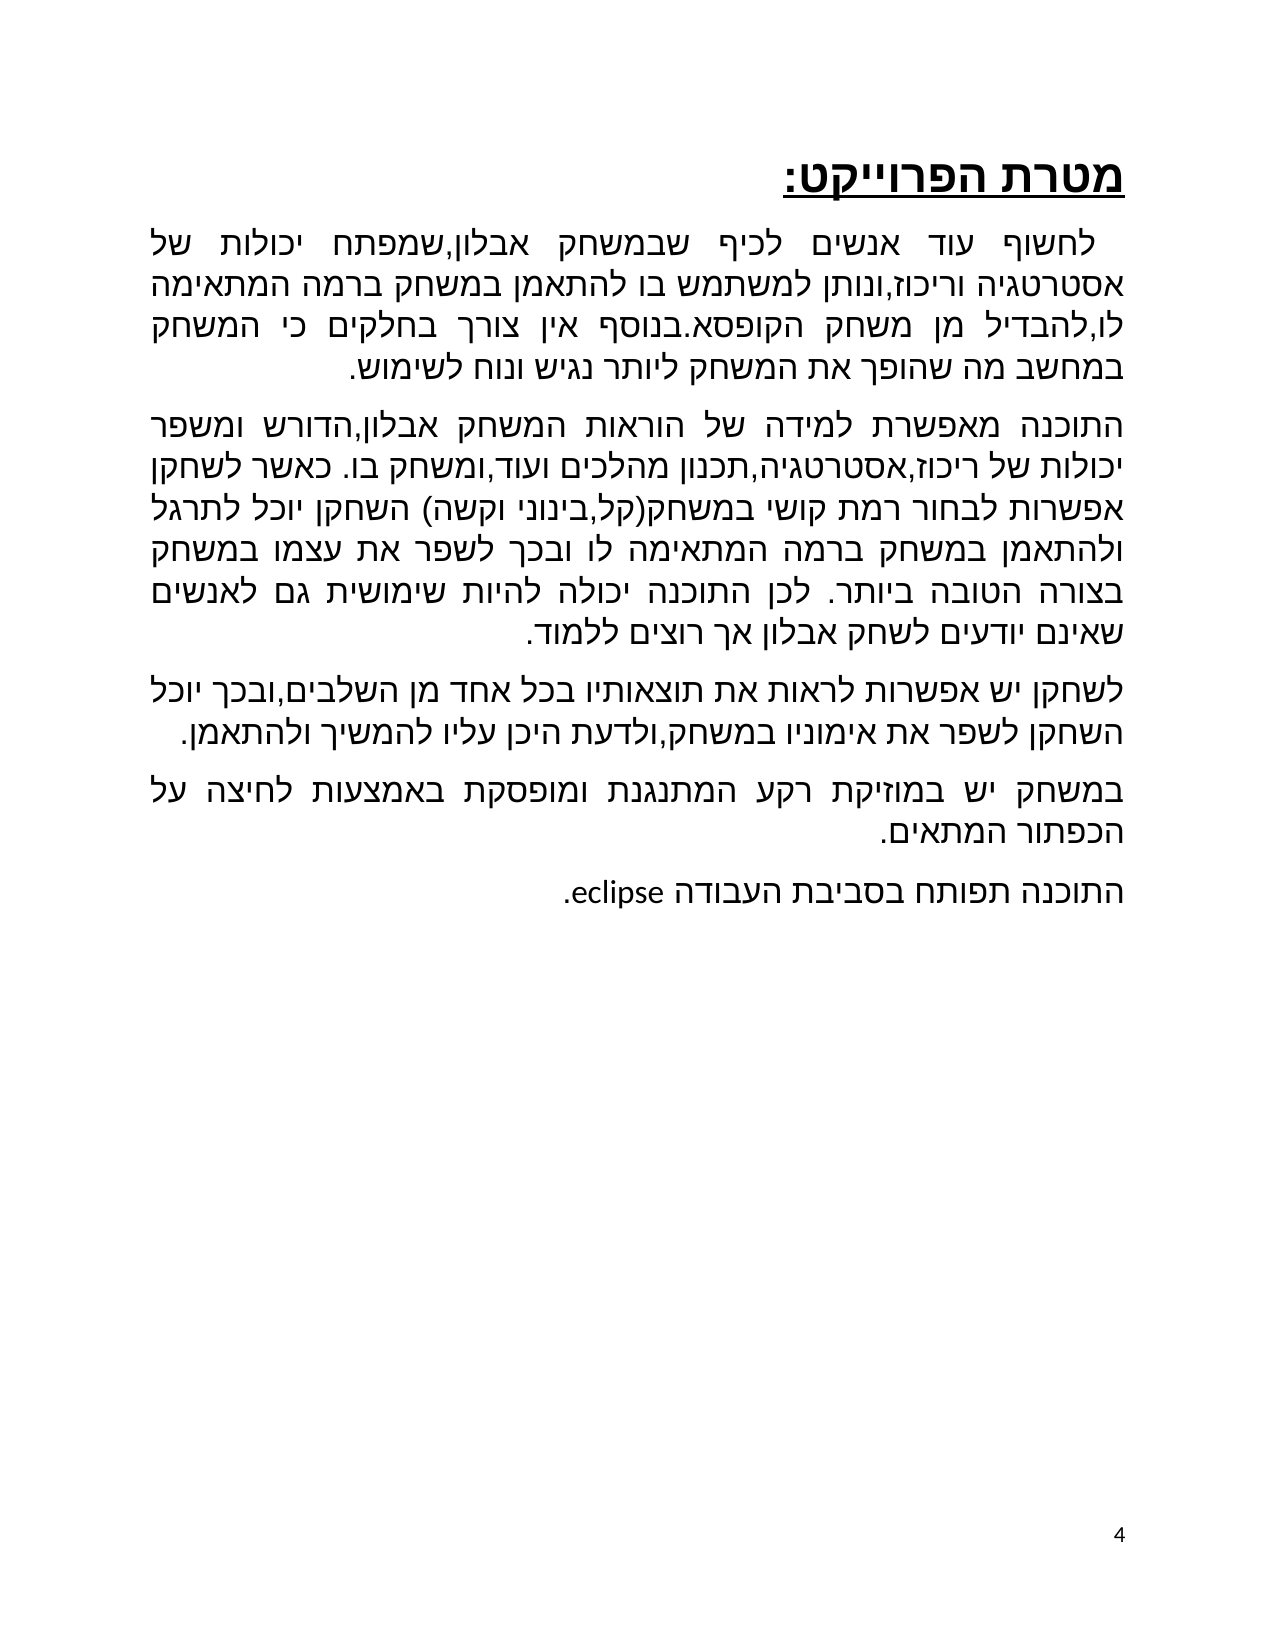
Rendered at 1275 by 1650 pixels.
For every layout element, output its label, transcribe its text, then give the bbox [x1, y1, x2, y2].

text לשחקן יש אפשרות לראות את תוצאותיו בכל אחד מן השלבים,ובכך יוכל השחקן לשפר את אימוניו במשחק,ולדעת היכן עליו להמשיך ולהתאמן. [150, 671, 1125, 751]
text במשחק יש במוזיקת רקע המתנגנת ומופסקת באמצעות לחיצה על הכפתור המתאים. [150, 771, 1125, 851]
text לחשוף עוד אנשים לכיף שבמשחק אבלון,שמפתח יכולות של אסטרטגיה וריכוז,ונותן למשתמש בו להתאמן במשחק ברמה המתאימה לו,להבדיל מן משחק הקופסא.בנוסף אין צורך בחלקים כי המשחק במחשב מה שהופך את המשחק ליותר נגיש ונוח לשימוש. [150, 223, 1125, 386]
text התוכנה מאפשרת למידה של הוראות המשחק אבלון,הדורש ומשפר יכולות של ריכוז,אסטרטגיה,תכנון מהלכים ועוד,ומשחק בו. כאשר לשחקן אפשרות לבחור רמת קושי במשחק(קל,בינוני וקשה) השחקן יוכל לתרגל ולהתאמן במשחק ברמה המתאימה לו ובכך לשפר את עצמו במשחק בצורה הטובה ביותר. לכן התוכנה יכולה להיות שימושית גם לאנשים שאינם יודעים לשחק אבלון אך רוצים ללמוד. [150, 406, 1125, 652]
text התוכנה תפותח בסביבת העבודה eclipse. [150, 871, 1125, 911]
text מטרת הפרוייקט: [150, 150, 1125, 203]
